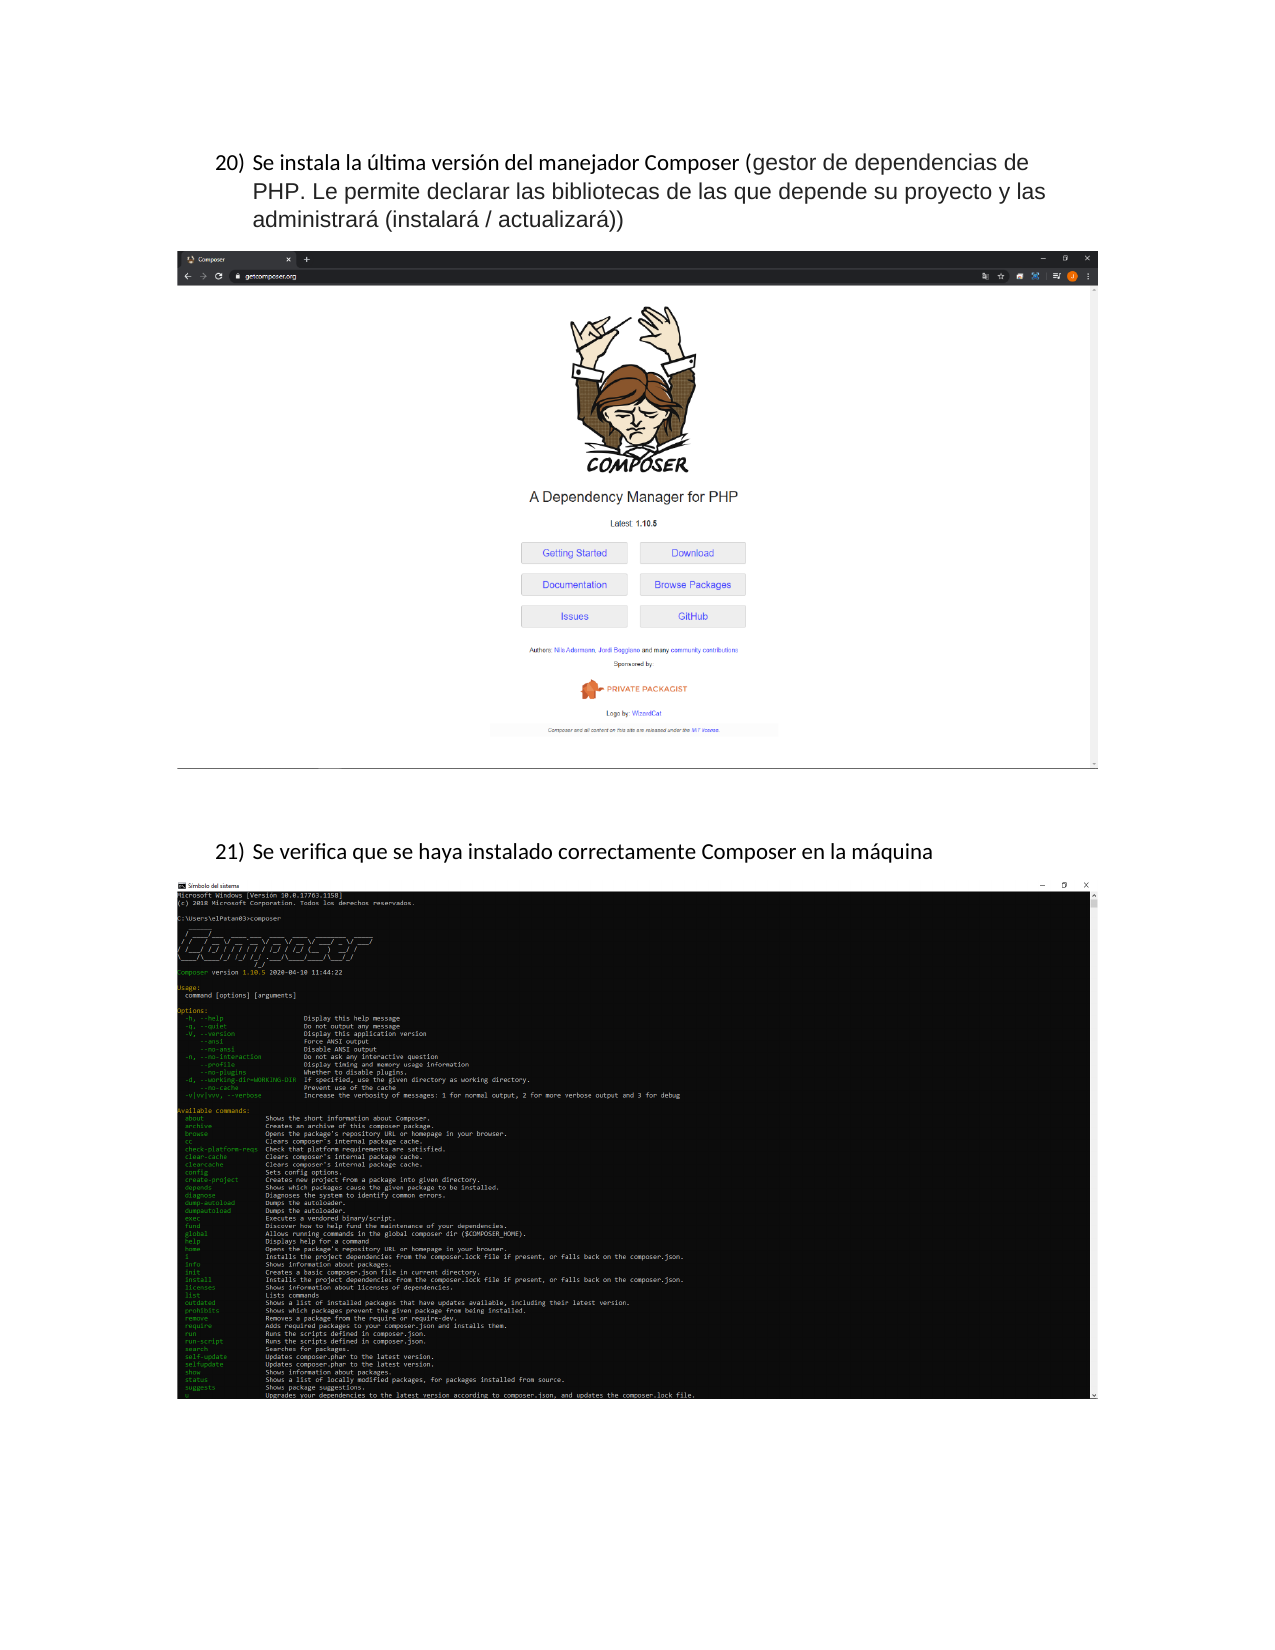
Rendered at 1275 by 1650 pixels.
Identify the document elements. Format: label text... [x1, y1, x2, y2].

list Se verifica que se haya instalado correctamente Composer en la máquina [215, 837, 1098, 865]
picture [177, 251, 1098, 769]
picture [177, 880, 1098, 1399]
list Se instala la última versión del manejador Composer (gestor de dependencias de PHP. Le permite declarar las bibliotecas de las que depende su proyecto y las administrará (instalará / actualizará)) [215, 148, 1098, 232]
